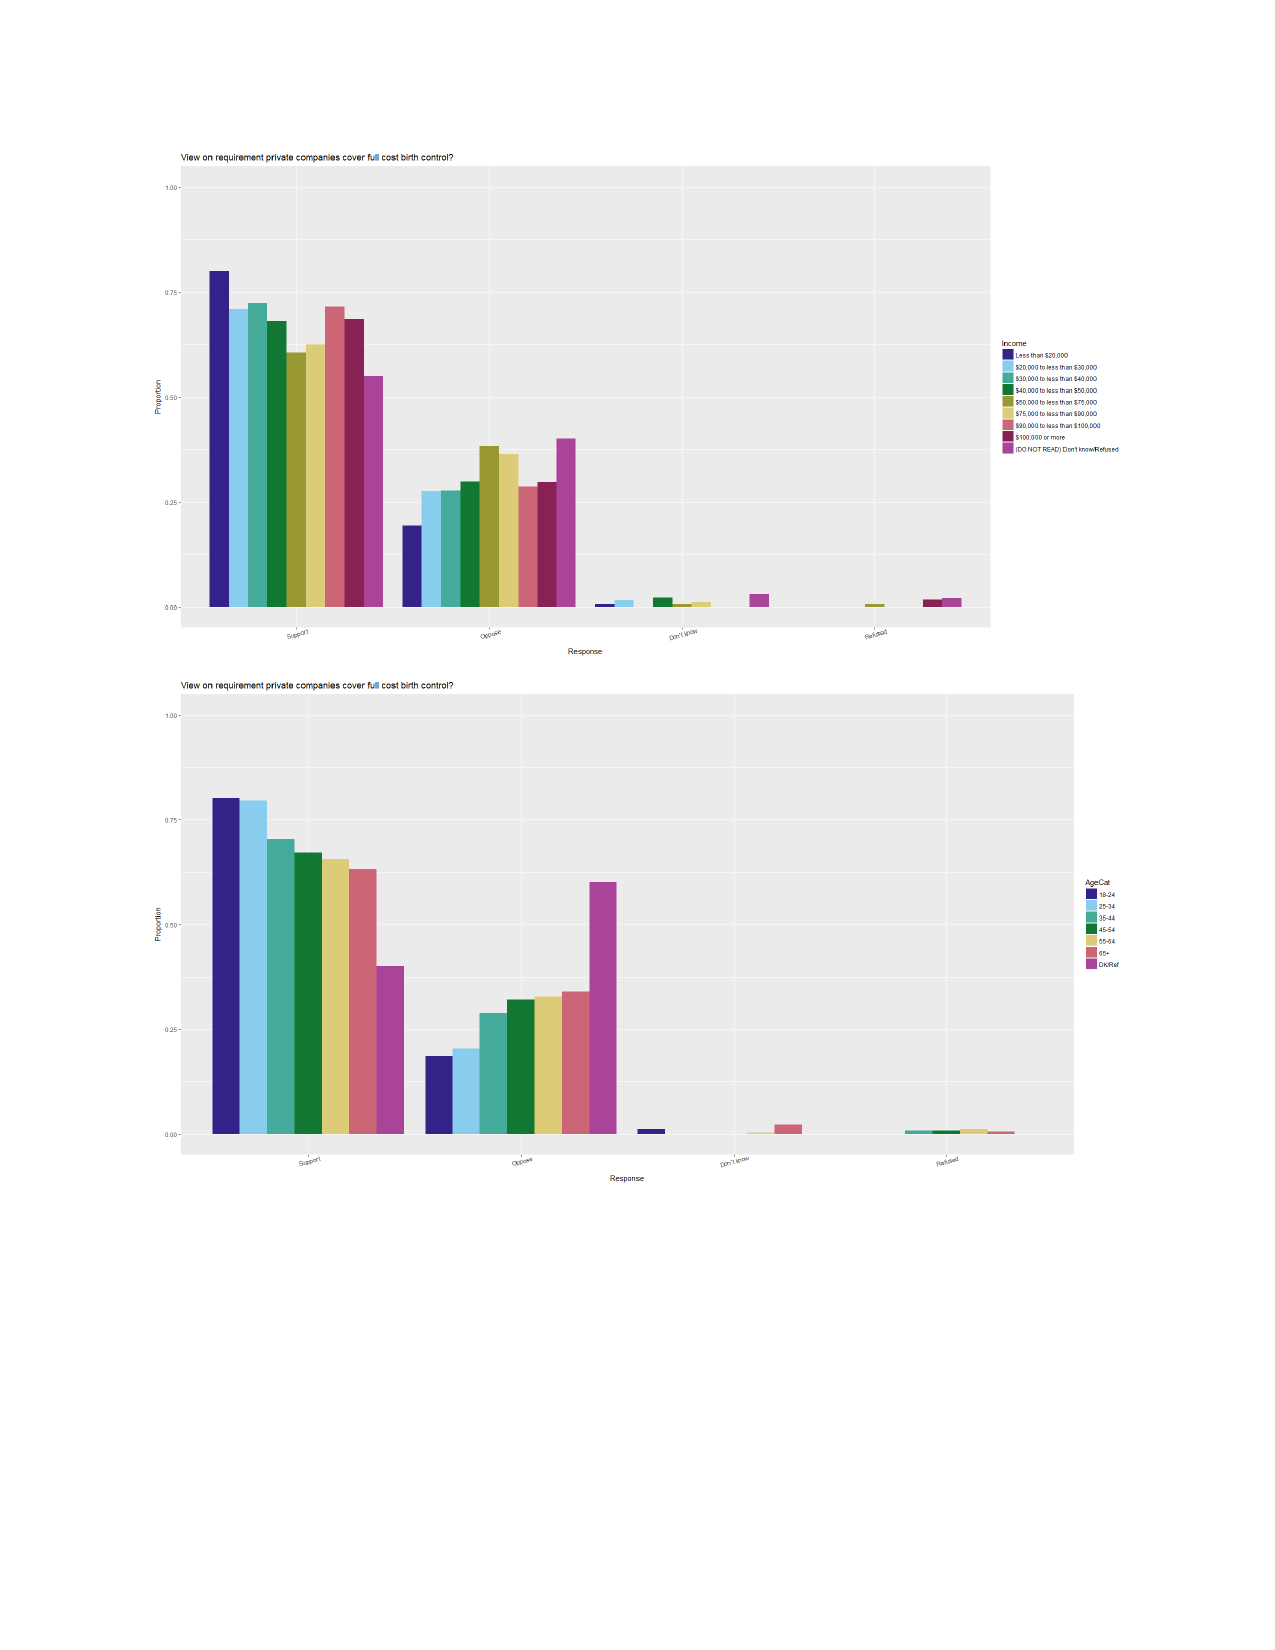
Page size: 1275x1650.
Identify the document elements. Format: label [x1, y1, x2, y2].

picture [150, 150, 1125, 659]
picture [150, 677, 1125, 1186]
